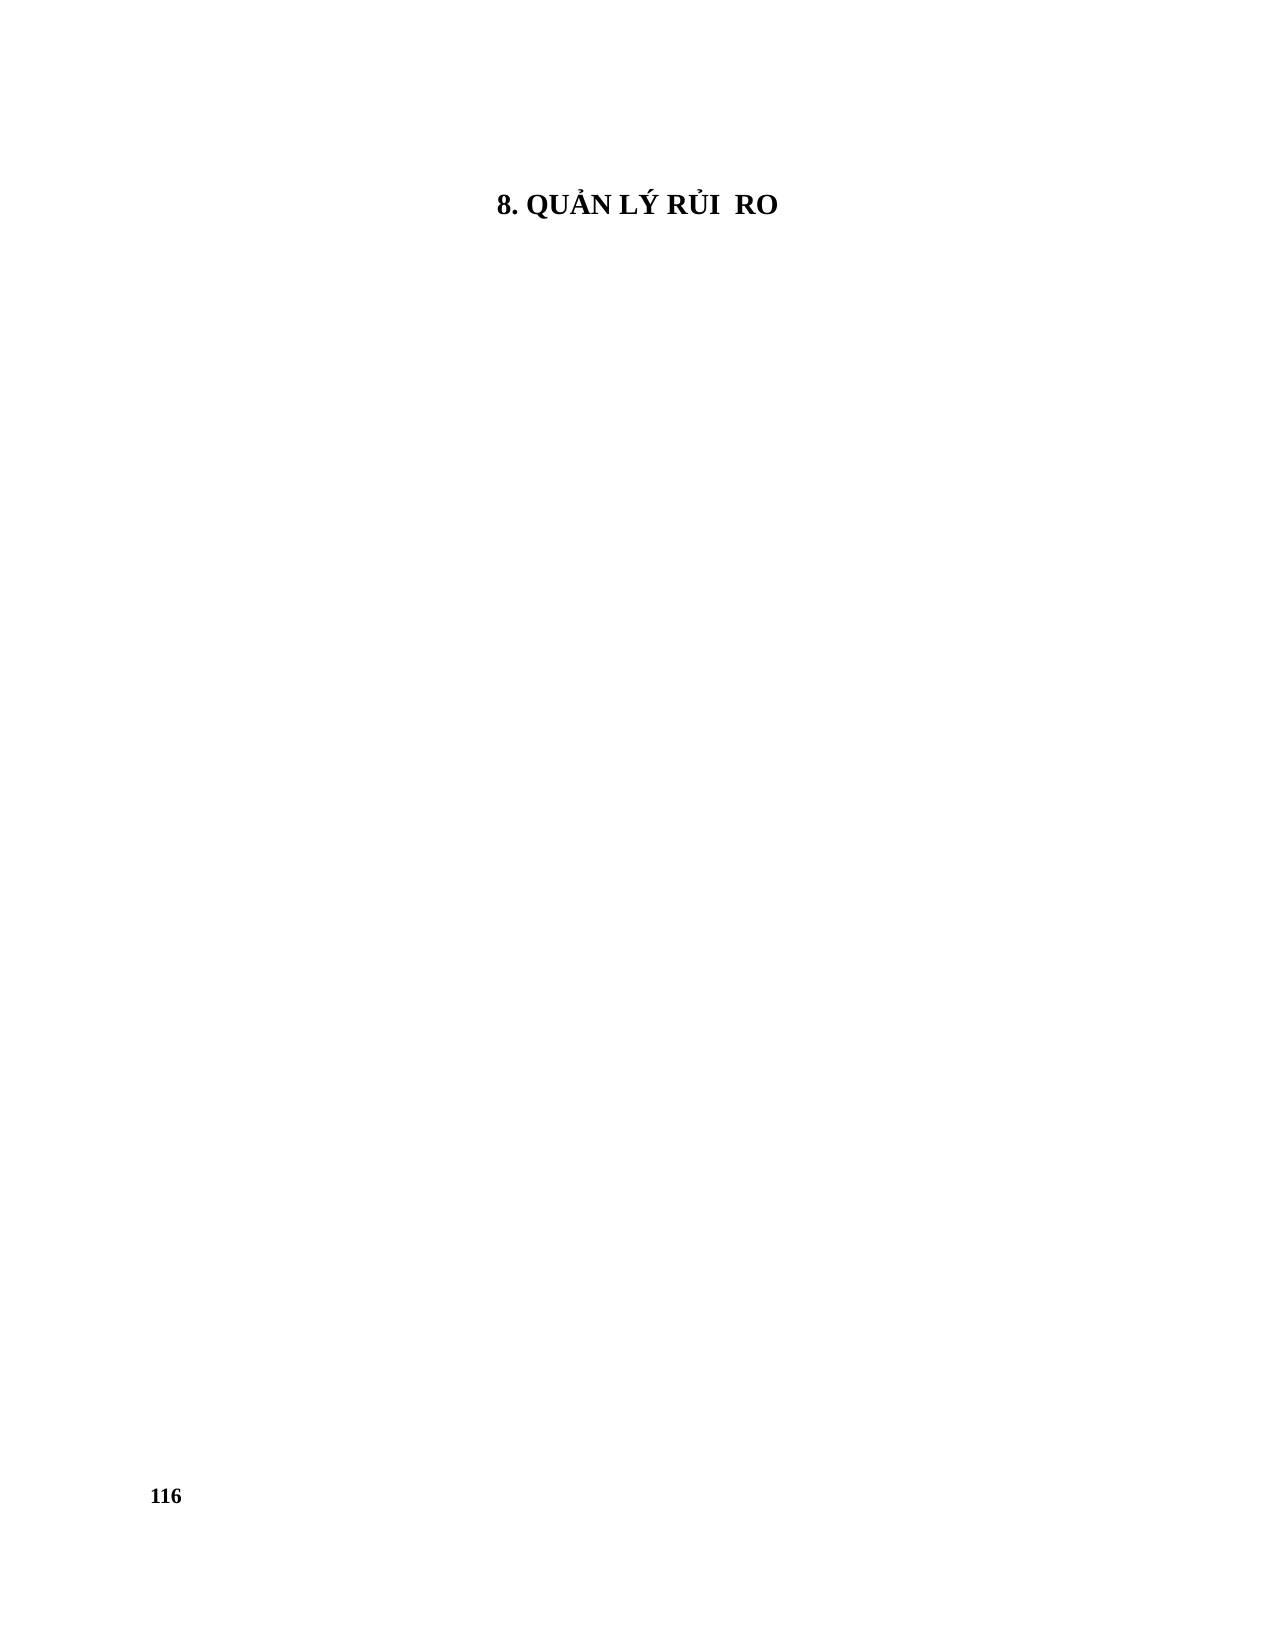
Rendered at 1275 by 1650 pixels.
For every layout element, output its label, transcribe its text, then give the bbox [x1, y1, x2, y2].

subtitle 8. QUẢN LÝ RỦI RO [150, 187, 1125, 221]
